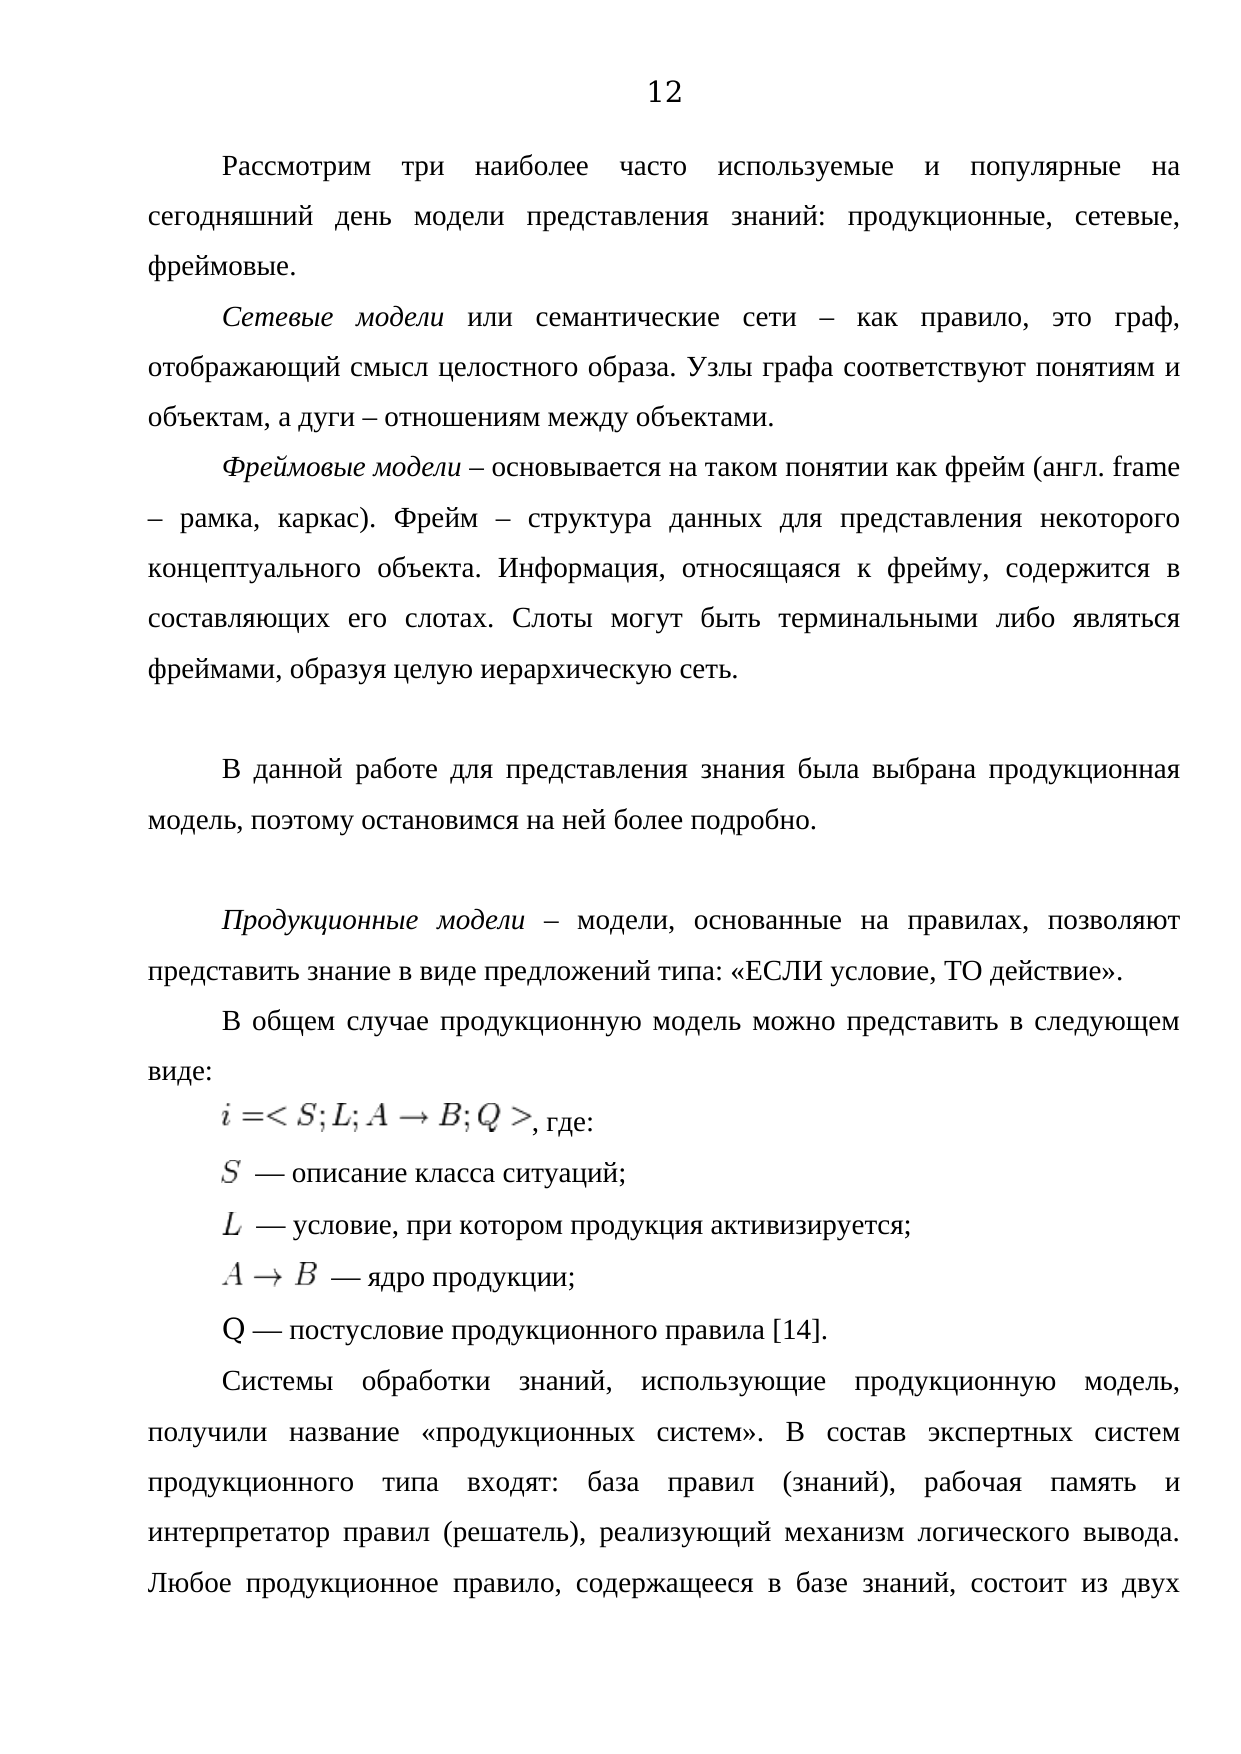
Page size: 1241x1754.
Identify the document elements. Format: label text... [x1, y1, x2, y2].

text — условие, при котором продукция активизируется; [148, 1308, 1181, 1343]
text Q — постусловие продукционного правила [14]. [148, 1411, 1181, 1447]
text Продукционные модели – модели, основанные на правилах, позволяют представить знание в виде предложений типа: «ЕСЛИ условие, ТО действие». [148, 1003, 1181, 1087]
picture [221, 1363, 317, 1387]
text , где: [148, 1204, 1181, 1239]
picture [221, 1261, 241, 1284]
text В общем случае продукционную модель можно представить в следующем виде: [148, 1104, 1181, 1187]
text — описание класса ситуаций; [148, 1256, 1181, 1291]
text В данной работе для представления знания была выбрана продукционная модель, поэтому остановимся на ней более подробно. [148, 852, 1181, 936]
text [148, 148, 1181, 232]
text Сетевые модели или семантические сети – как правило, это граф, отображающий смысл целостного образа. Узлы графа соответствуют понятиям и объектам, а дуги – отношениям между объектами. [148, 399, 1181, 533]
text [148, 1464, 1181, 1598]
picture [221, 1204, 532, 1233]
text Рассмотрим три наиболее часто используемые и популярные на сегодняшний день модели представления знаний: продукционные, сетевые, фреймовые. [148, 248, 1181, 382]
text Фреймовые модели – основывается на таком понятии как фрейм (англ. frame – рамка, каркас). Фрейм – структура данных для представления некоторого концептуального объекта. Информация, относящаяся к фрейму, содержится в составляющих его слотах. Слоты могут быть терминальными либо являться фреймами, образуя целую иерархическую сеть. [148, 550, 1181, 785]
picture [221, 1312, 242, 1336]
text — ядро продукции; [148, 1359, 1181, 1394]
